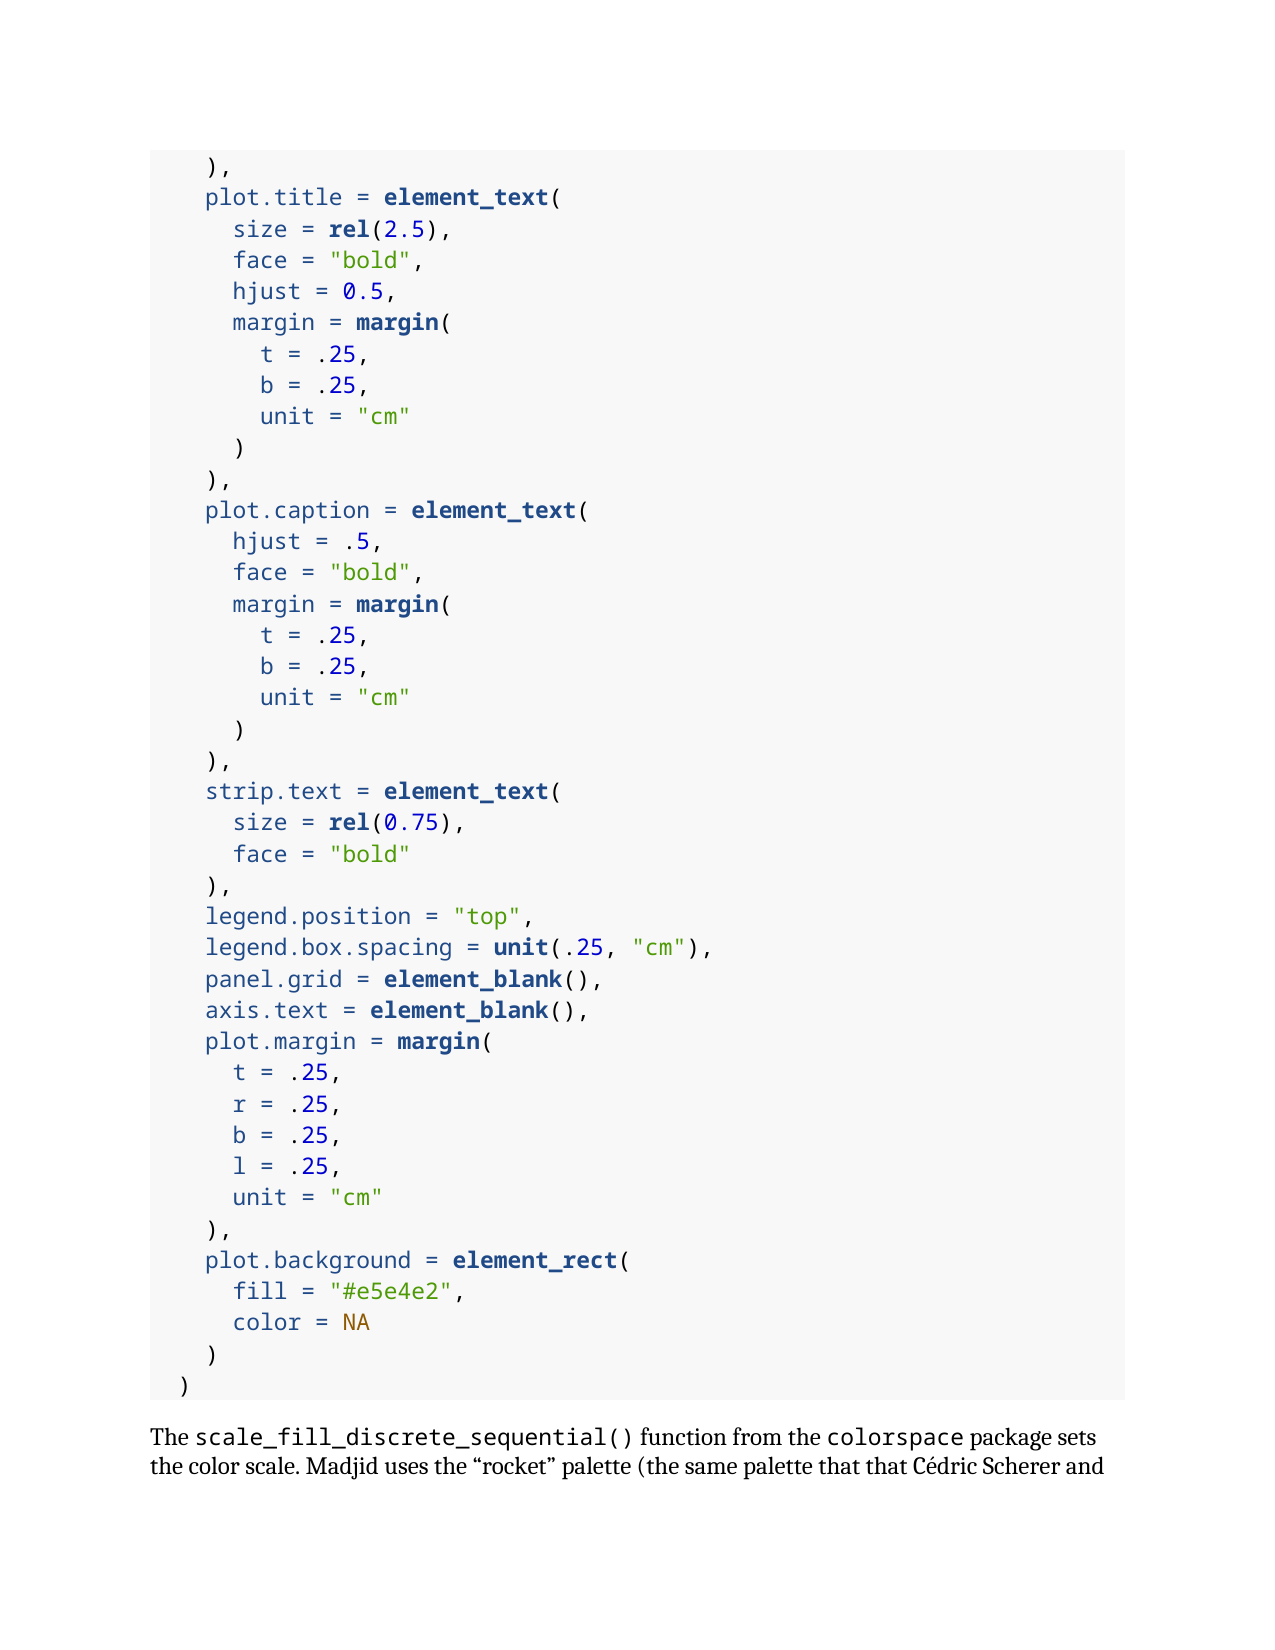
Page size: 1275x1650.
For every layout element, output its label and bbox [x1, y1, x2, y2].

text [150, 150, 1125, 1400]
text [150, 1421, 1125, 1481]
